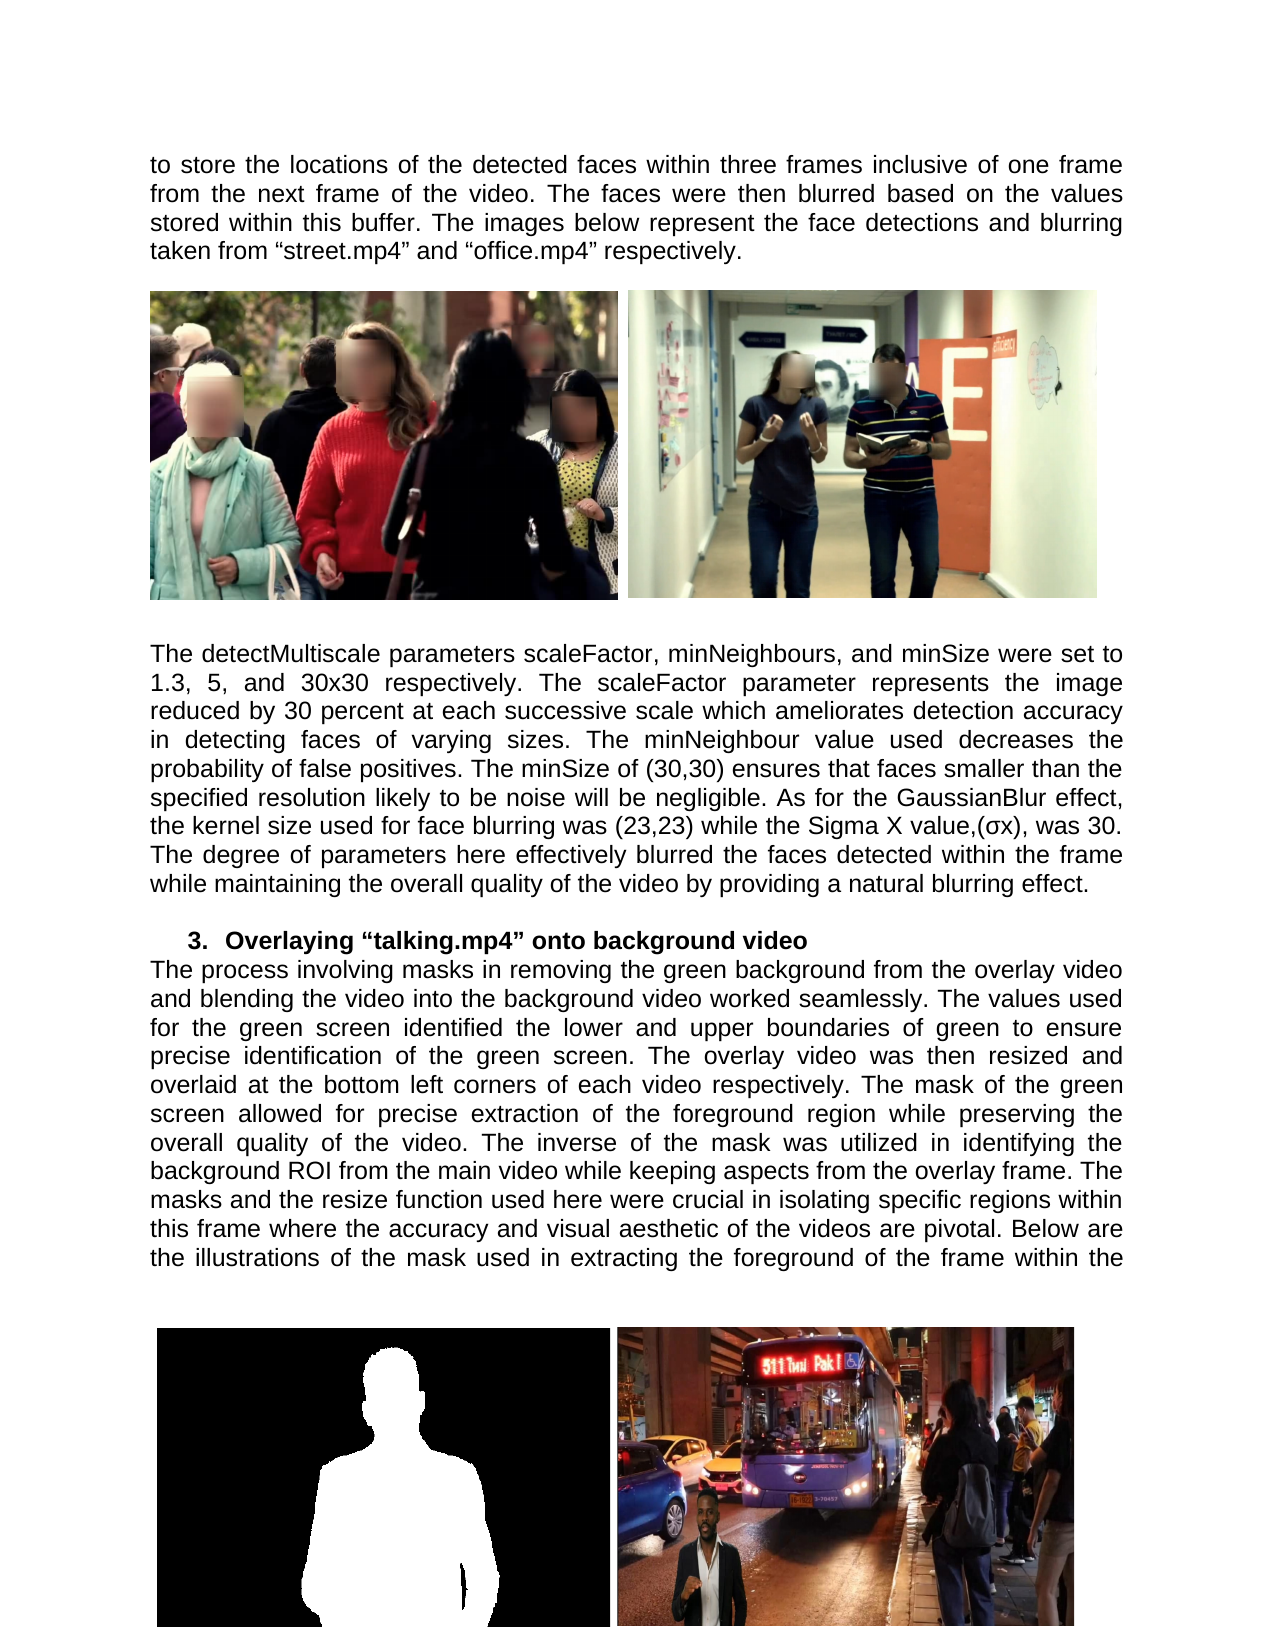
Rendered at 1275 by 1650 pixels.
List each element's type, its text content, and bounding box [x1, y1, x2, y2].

list Overlaying “talking.mp4” onto background video [187, 926, 1125, 955]
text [150, 150, 1125, 265]
picture [628, 290, 1097, 598]
picture [150, 291, 618, 600]
picture [157, 1328, 611, 1627]
picture [617, 1327, 1075, 1626]
